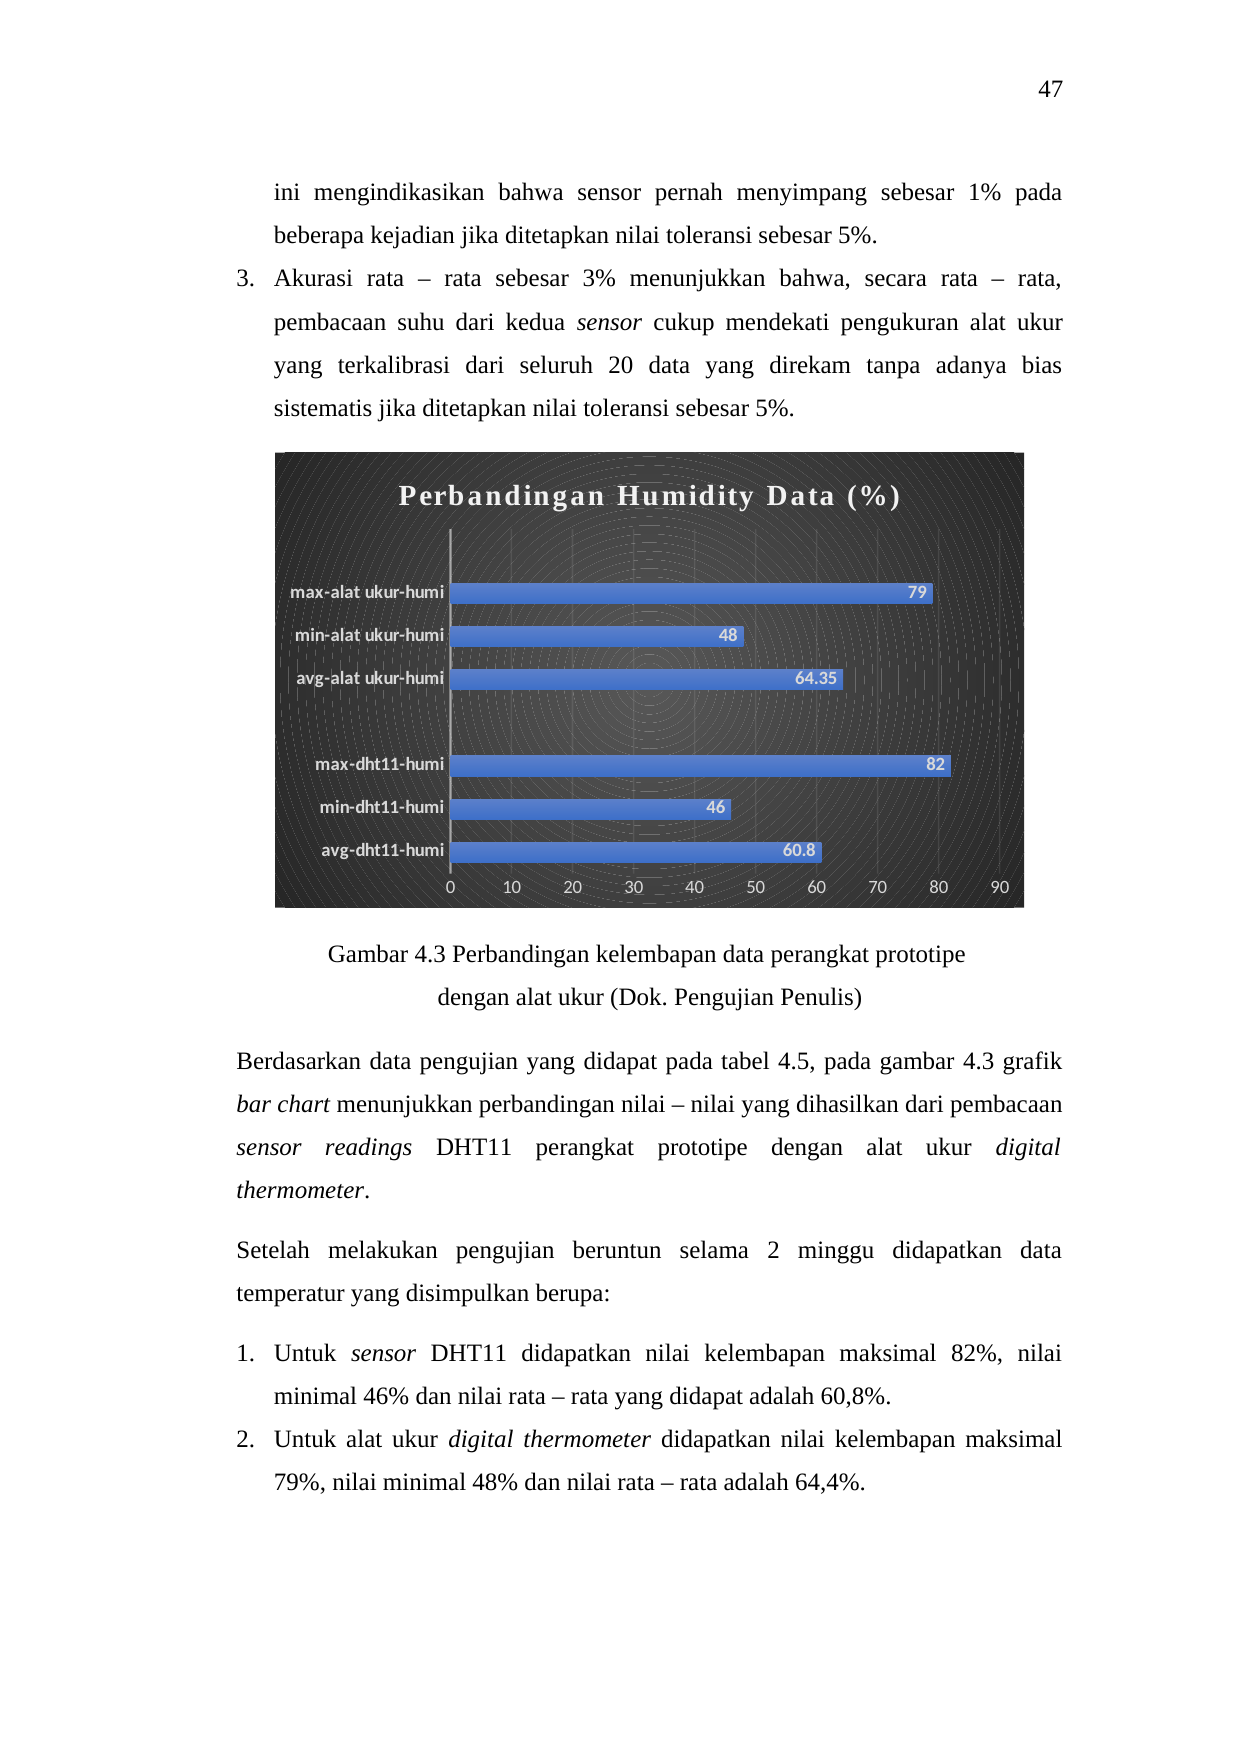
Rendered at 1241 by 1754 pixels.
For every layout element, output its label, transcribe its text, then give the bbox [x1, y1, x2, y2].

text Gambar 4.3 Perbandingan kelembapan data perangkat prototipe dengan alat ukur (Dok. Pengujian Penulis) [236, 939, 1063, 1011]
text Berdasarkan data pengujian yang didapat pada tabel 4.5, pada gambar 4.3 grafik bar chart menunjukkan perbandingan nilai – nilai yang dihasilkan dari pembacaan sensor readings DHT11 perangkat prototipe dengan alat ukur digital thermometer. [236, 1046, 1063, 1204]
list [236, 177, 1063, 249]
text Setelah melakukan pengujian beruntun selama 2 minggu didapatkan data temperatur yang disimpulkan berupa: [236, 1235, 1063, 1307]
list Untuk alat ukur digital thermometer didapatkan nilai kelembapan maksimal 79%, nilai minimal 48% dan nilai rata – rata adalah 64,4%. [236, 1424, 1063, 1496]
list Akurasi rata – rata sebesar 3% menunjukkan bahwa, secara rata – rata, pembacaan suhu dari kedua sensor cukup mendekati pengukuran alat ukur yang terkalibrasi dari seluruh 20 data yang direkam tanpa adanya bias sistematis jika ditetapkan nilai toleransi sebesar 5%. [236, 263, 1063, 422]
list Untuk sensor DHT11 didapatkan nilai kelembapan maksimal 82%, nilai minimal 46% dan nilai rata – rata yang didapat adalah 60,8%. [236, 1338, 1063, 1410]
